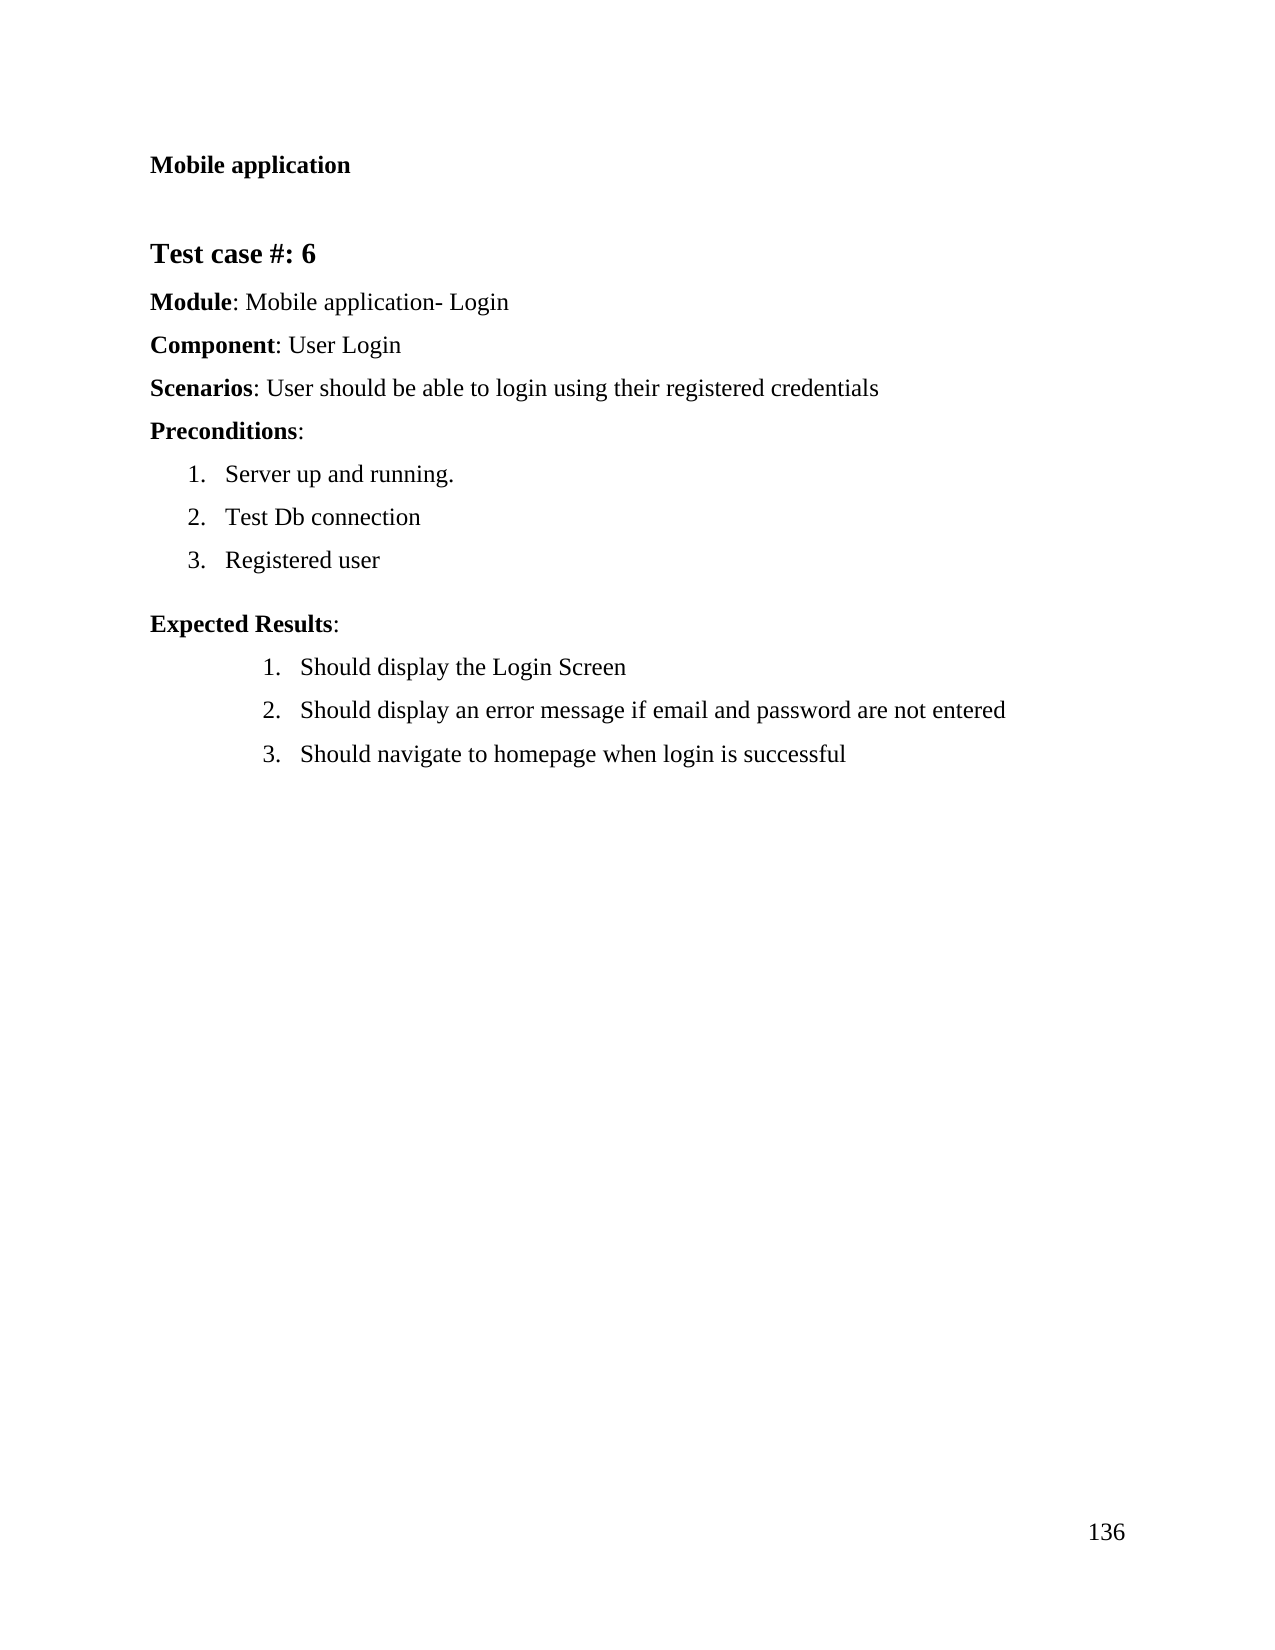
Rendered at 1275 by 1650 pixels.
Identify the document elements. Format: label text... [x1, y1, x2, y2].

list Should display an error message if email and password are not entered [262, 696, 1125, 724]
text Scenarios: User should be able to login using their registered credentials [150, 373, 1125, 402]
list Server up and running. [187, 459, 1125, 488]
list Registered user [187, 545, 1125, 574]
text Preconditions: [150, 416, 1125, 445]
text Mobile application [150, 150, 1125, 179]
text Module: Mobile application- Login [150, 287, 1125, 315]
text Expected Results: [150, 609, 1125, 638]
text Component: User Login [150, 330, 1125, 358]
list Should navigate to homepage when login is successful [262, 739, 1125, 767]
text Test case #: 6 [150, 236, 1125, 270]
list Test Db connection [187, 502, 1125, 531]
list Should display the Login Screen [262, 652, 1125, 681]
